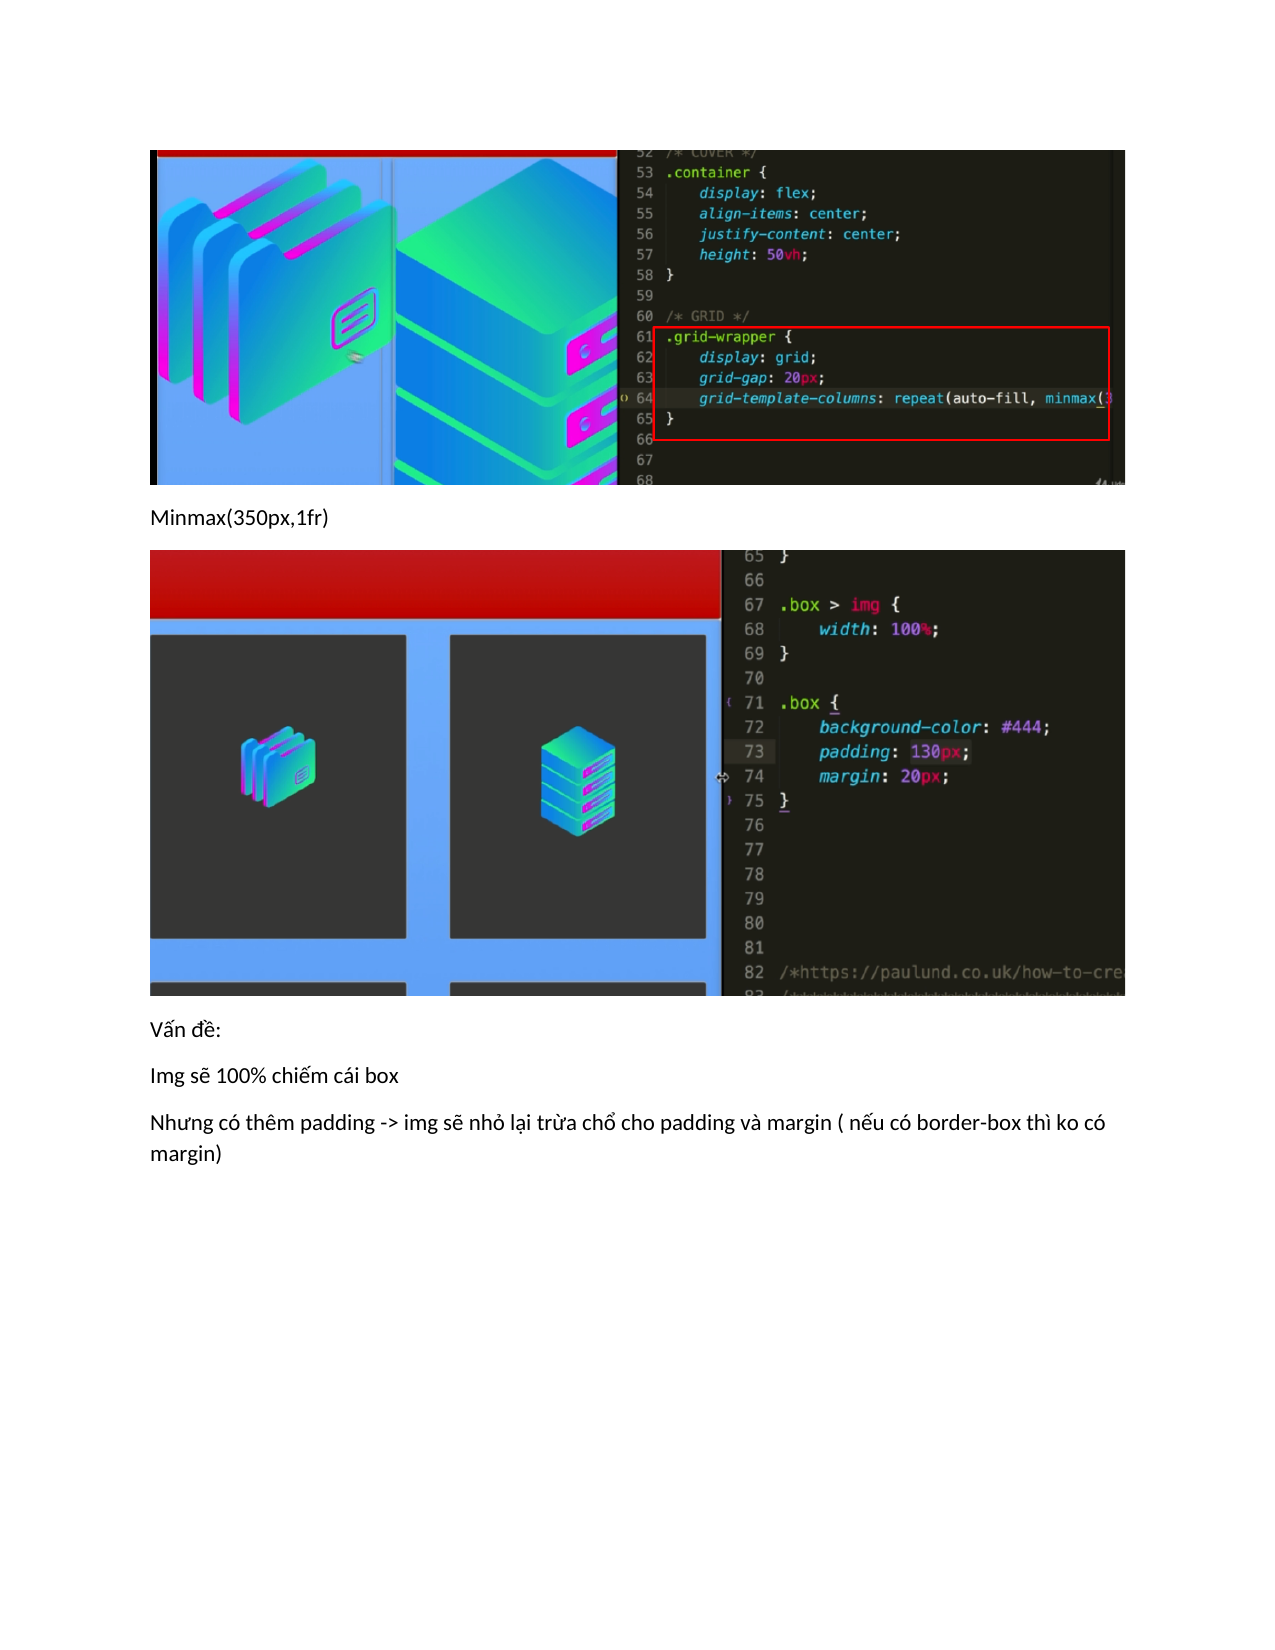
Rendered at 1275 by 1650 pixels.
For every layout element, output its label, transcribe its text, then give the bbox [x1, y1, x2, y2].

text Img sẽ 100% chiếm cái box [150, 1062, 1125, 1089]
picture [150, 550, 1125, 996]
picture [150, 150, 1125, 485]
text Nhưng có thêm padding -> img sẽ nhỏ lại trừa chổ cho padding và margin ( nếu có border-box thì ko có margin) [150, 1108, 1125, 1167]
text Minmax(350px,1fr) [150, 503, 1125, 531]
text Vấn đề: [150, 1015, 1125, 1043]
